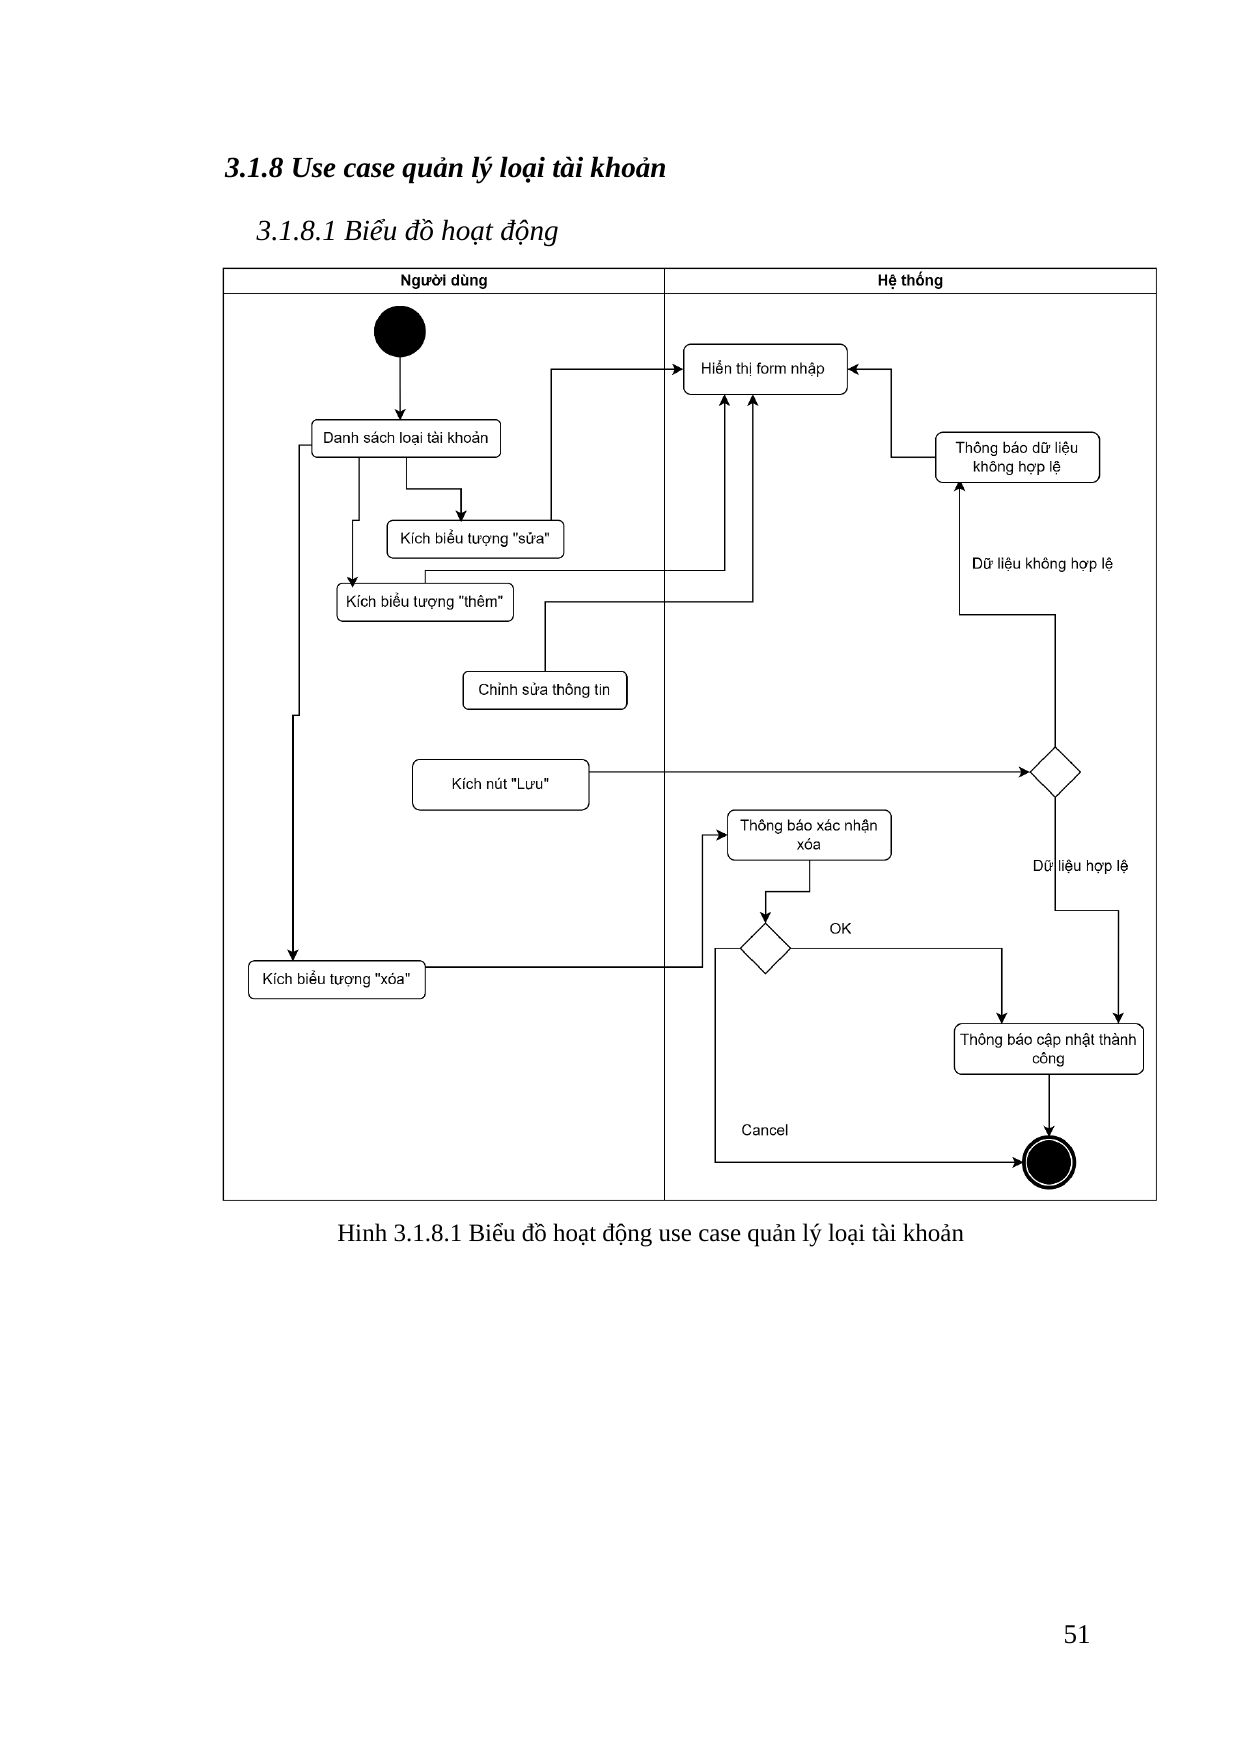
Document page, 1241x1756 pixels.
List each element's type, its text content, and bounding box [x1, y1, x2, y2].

subtitle 3.1.8.1 Biểu đồ hoạt động [225, 213, 1090, 246]
picture [210, 255, 1168, 1213]
text Hinh 3.1.8.1 Biểu đồ hoạt động use case quản lý loại tài khoản [179, 1218, 1090, 1247]
subtitle 3.1.8 Use case quản lý loại tài khoản [150, 150, 1090, 183]
